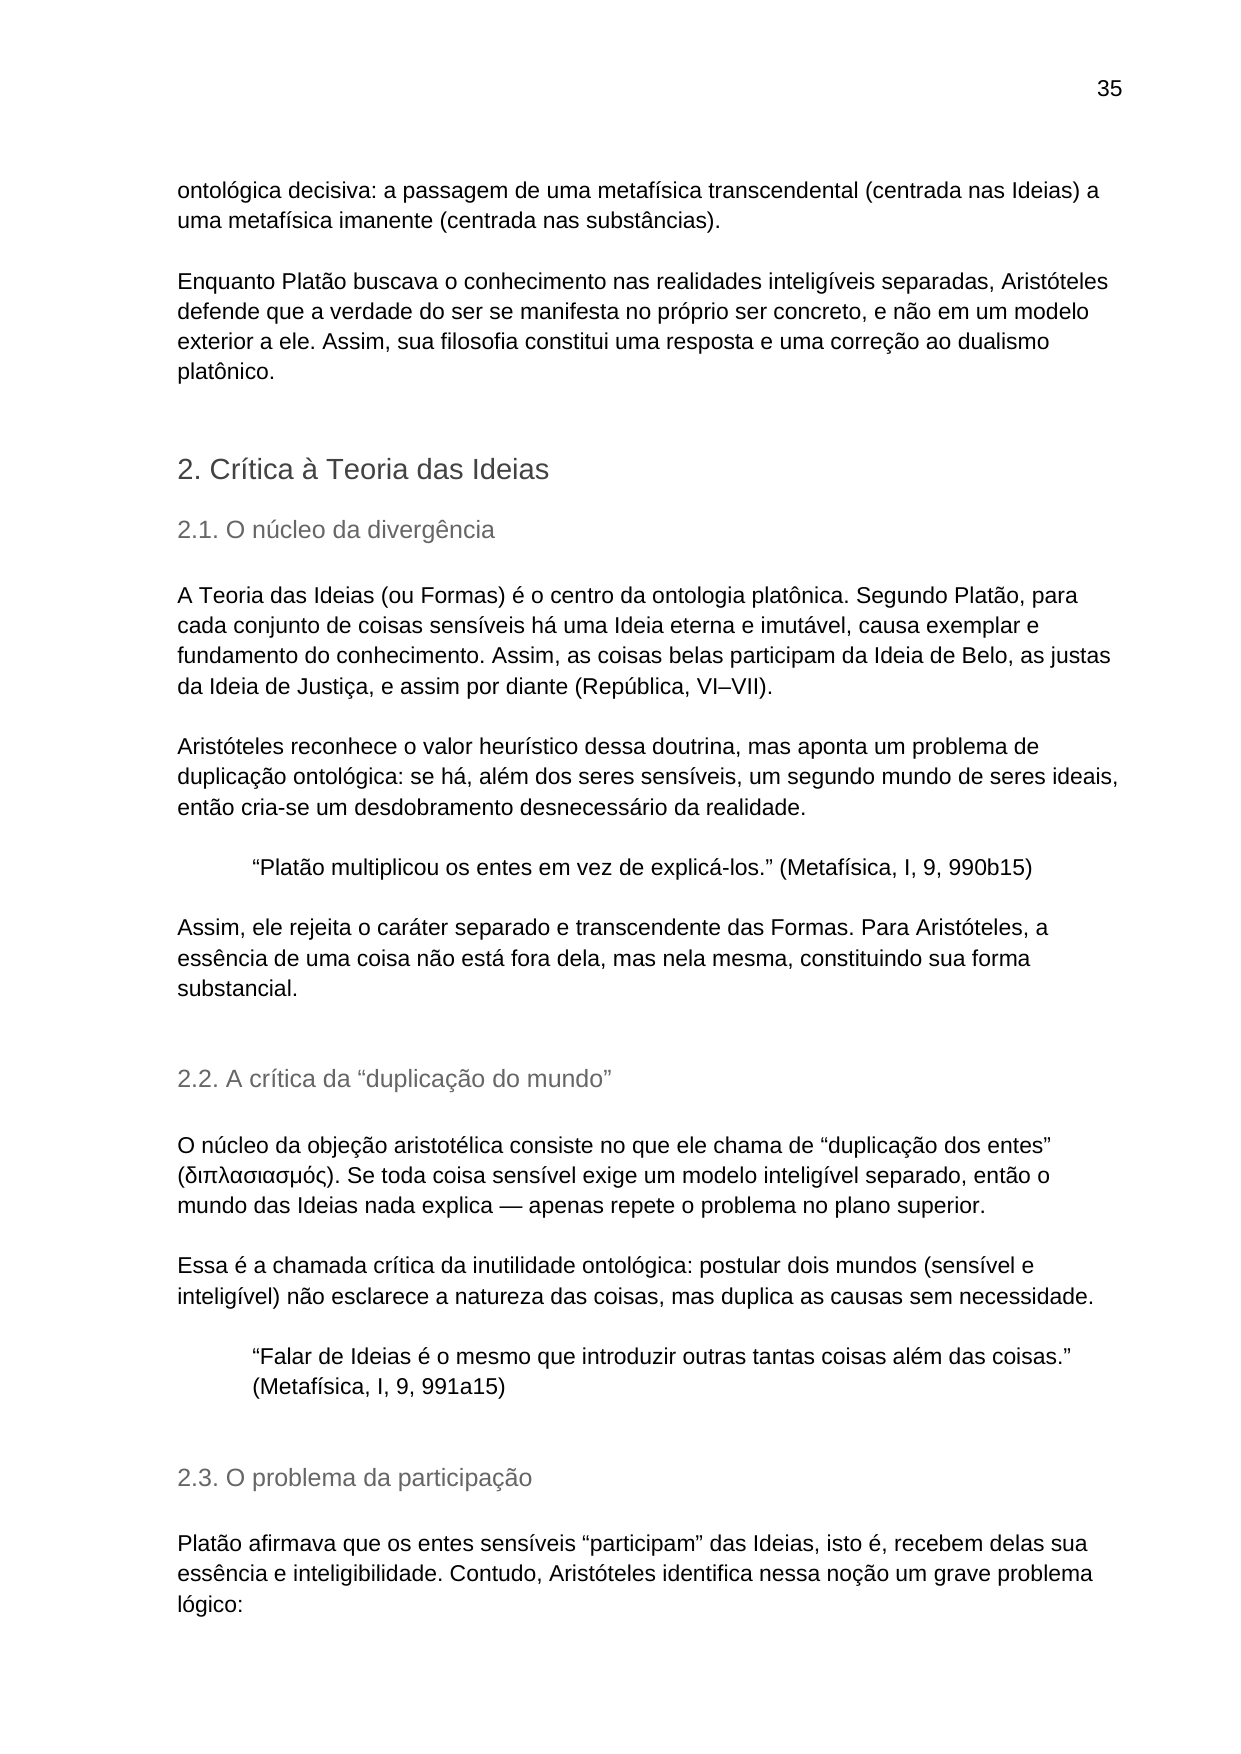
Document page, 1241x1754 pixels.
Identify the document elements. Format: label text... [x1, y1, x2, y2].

subtitle 2.3. O problema da participação [177, 1463, 1122, 1492]
text “Platão multiplicou os entes em vez de explicá-los.” (Metafísica, I, 9, 990b15) [252, 854, 1122, 880]
text “Falar de Ideias é o mesmo que introduzir outras tantas coisas além das coisas.” (Metafísica, I, 9, 991a15) [252, 1343, 1122, 1400]
subtitle 2.2. A crítica da “duplicação do mundo” [177, 1064, 1122, 1093]
text Assim, ele rejeita o caráter separado e transcendente das Formas. Para Aristóteles, a essência de uma coisa não está fora dela, mas nela mesma, constituindo sua forma substancial. [177, 914, 1122, 1001]
text O núcleo da objeção aristotélica consiste no que ele chama de “duplicação dos entes” (διπλασιασμός). Se toda coisa sensível exige um modelo inteligível separado, então o mundo das Ideias nada explica — apenas repete o problema no plano superior. [177, 1132, 1122, 1218]
subtitle 2.1. O núcleo da divergência [177, 515, 1122, 543]
text Essa é a chamada crítica da inutilidade ontológica: postular dois mundos (sensível e inteligível) não esclarece a natureza das coisas, mas duplica as causas sem necessidade. [177, 1252, 1122, 1309]
text Enquanto Platão buscava o conhecimento nas realidades inteligíveis separadas, Aristóteles defende que a verdade do ser se manifesta no próprio ser concreto, e não em um modelo exterior a ele. Assim, sua filosofia constitui uma resposta e uma correção ao dualismo platônico. [177, 268, 1122, 385]
subtitle 2. Crítica à Teoria das Ideias [177, 452, 1122, 486]
text Aristóteles reconhece o valor heurístico dessa doutrina, mas aponta um problema de duplicação ontológica: se há, além dos seres sensíveis, um segundo mundo de seres ideais, então cria-se um desdobramento desnecessário da realidade. [177, 733, 1122, 820]
text Platão afirmava que os entes sensíveis “participam” das Ideias, isto é, recebem delas sua essência e inteligibilidade. Contudo, Aristóteles identifica nessa noção um grave problema lógico: [177, 1530, 1122, 1617]
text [177, 177, 1122, 234]
text A Teoria das Ideias (ou Formas) é o centro da ontologia platônica. Segundo Platão, para cada conjunto de coisas sensíveis há uma Ideia eterna e imutável, causa exemplar e fundamento do conhecimento. Assim, as coisas belas participam da Ideia de Belo, as justas da Ideia de Justiça, e assim por diante (República, VI–VII). [177, 582, 1122, 699]
